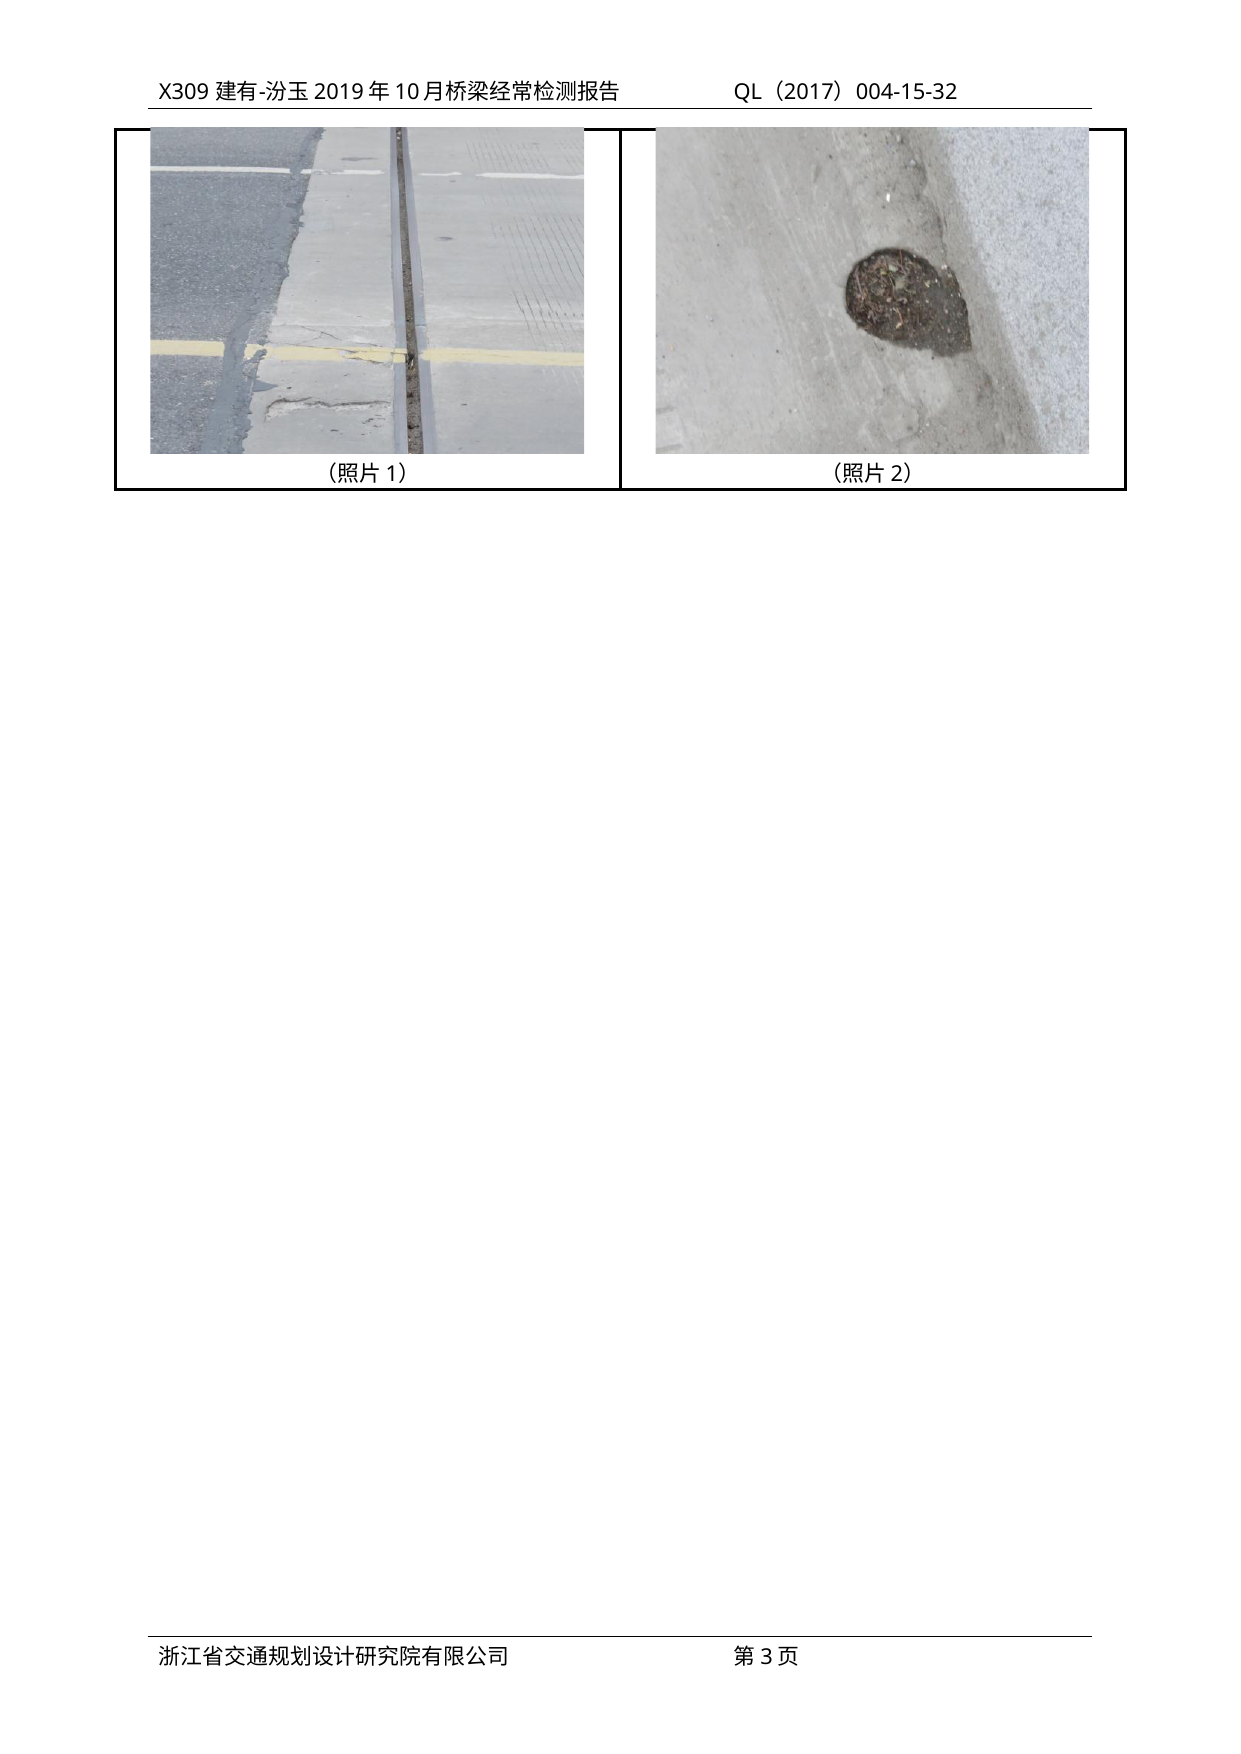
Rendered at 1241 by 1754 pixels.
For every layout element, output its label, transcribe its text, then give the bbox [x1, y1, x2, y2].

table_header （照片1） [117, 131, 619, 488]
picture [150, 127, 585, 454]
picture [655, 127, 1090, 454]
table_header （照片2） [622, 131, 1124, 488]
